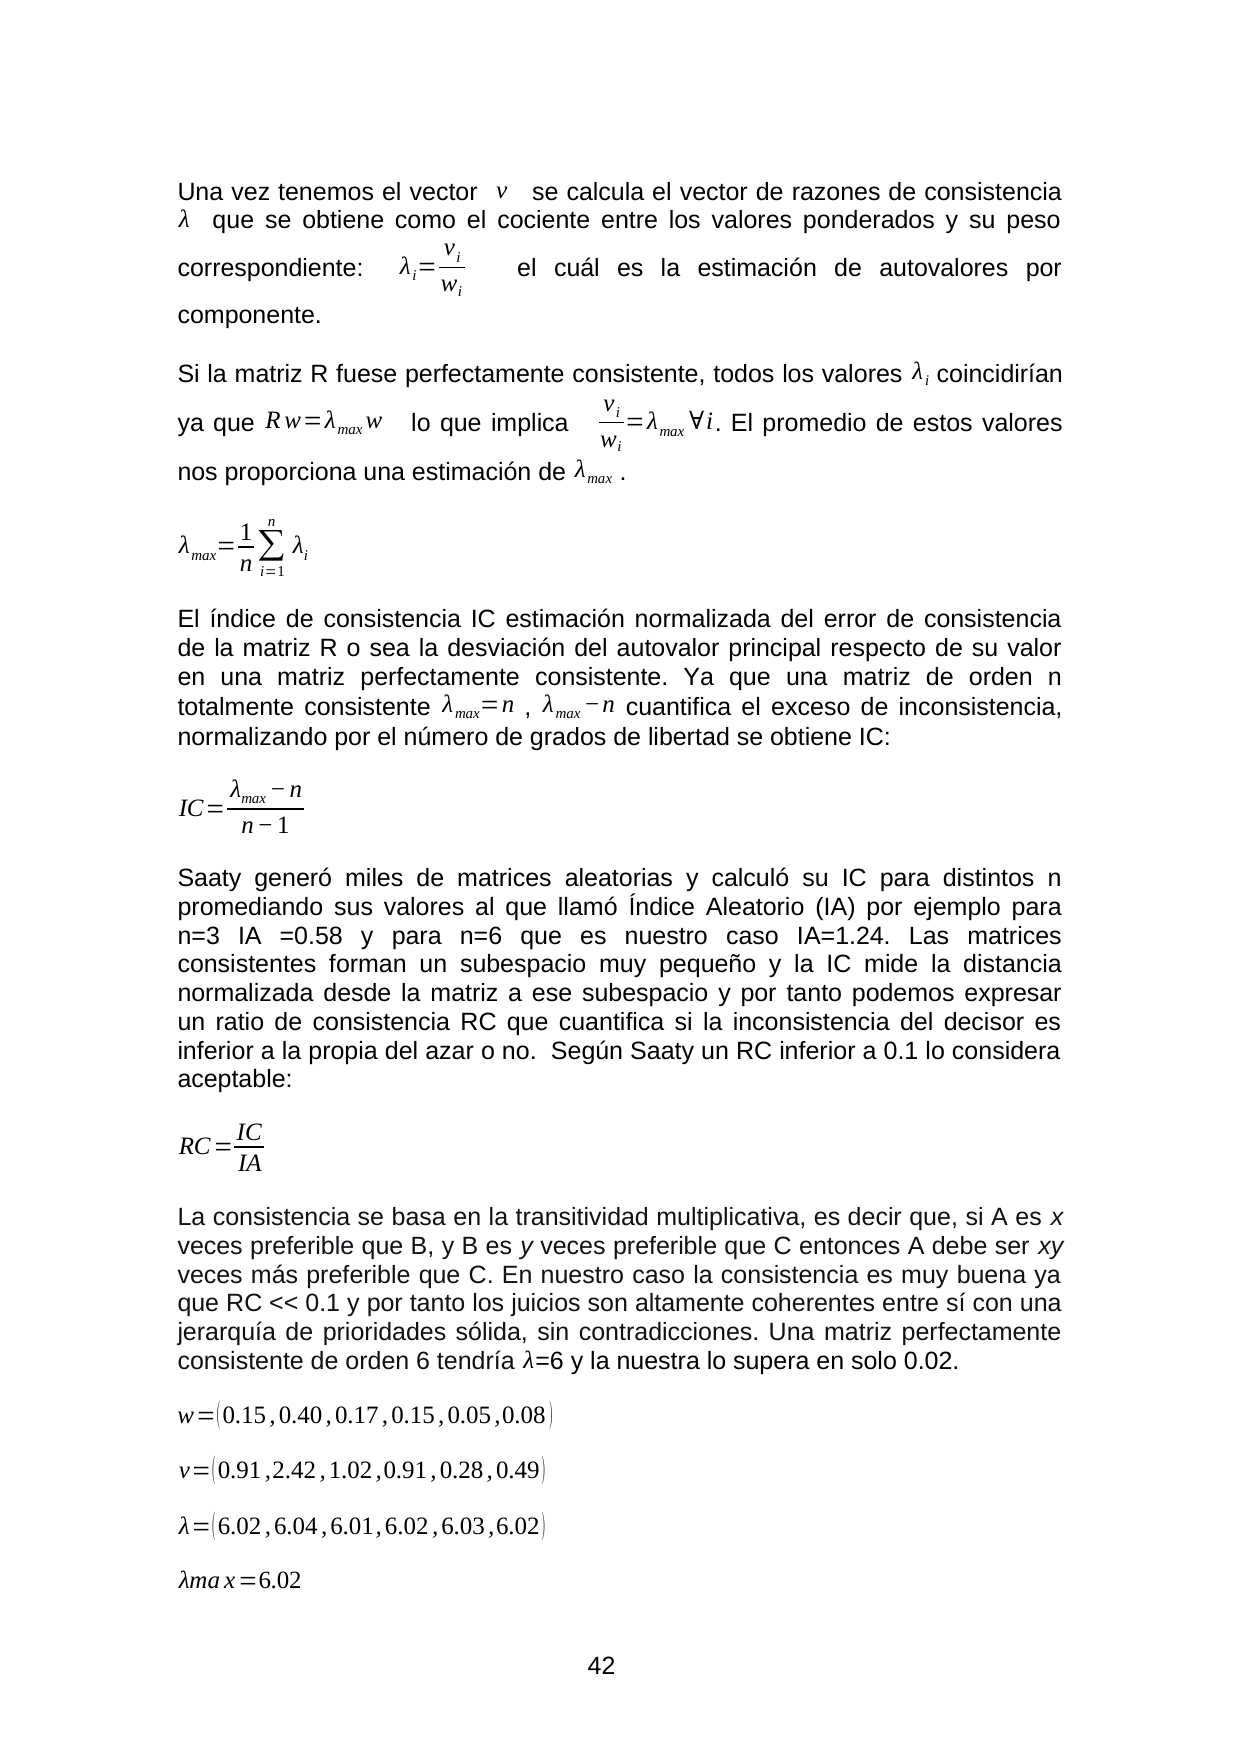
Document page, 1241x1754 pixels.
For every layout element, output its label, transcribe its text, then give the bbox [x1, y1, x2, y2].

text Si la matriz R fuese perfectamente consistente, todos los valores coincidirían ya que lo que implica . El promedio de estos valores nos proporciona una estimación de . [177, 358, 1063, 487]
text La consistencia se basa en la transitividad multiplicativa, es decir que, si A es x veces preferible que B, y B es y veces preferible que C entonces A debe ser xy veces más preferible que C. En nuestro caso la consistencia es muy buena ya que RC << 0.1 y por tanto los juicios son altamente coherentes entre sí con una jerarquía de prioridades sólida, sin contradicciones. Una matriz perfectamente consistente de orden 6 tendría =6 y la nuestra lo supera en solo 0.02. [177, 1202, 1063, 1375]
text Saaty generó miles de matrices aleatorias y calculó su IC para distintos n promediando sus valores al que llamó Índice Aleatorio (IA) por ejemplo para n=3 IA =0.58 y para n=6 que es nuestro caso IA=1.24. Las matrices consistentes forman un subespacio muy pequeño y la IC mide la distancia normalizada desde la matriz a ese subespacio y por tanto podemos expresar un ratio de consistencia RC que cuantifica si la inconsistencia del decisor es inferior a la propia del azar o no. Según Saaty un RC inferior a 0.1 lo considera aceptable: [177, 863, 1063, 1093]
text Una vez tenemos el vector se calcula el vector de razones de consistencia que se obtiene como el cociente entre los valores ponderados y su peso correspondiente: el cuál es la estimación de autovalores por componente. [177, 176, 1063, 329]
text El índice de consistencia IC estimación normalizada del error de consistencia de la matriz R o sea la desviación del autovalor principal respecto de su valor en una matriz perfectamente consistente. Ya que una matriz de orden n totalmente consistente , cuantifica el exceso de inconsistencia, normalizando por el número de grados de libertad se obtiene IC: [177, 604, 1063, 751]
